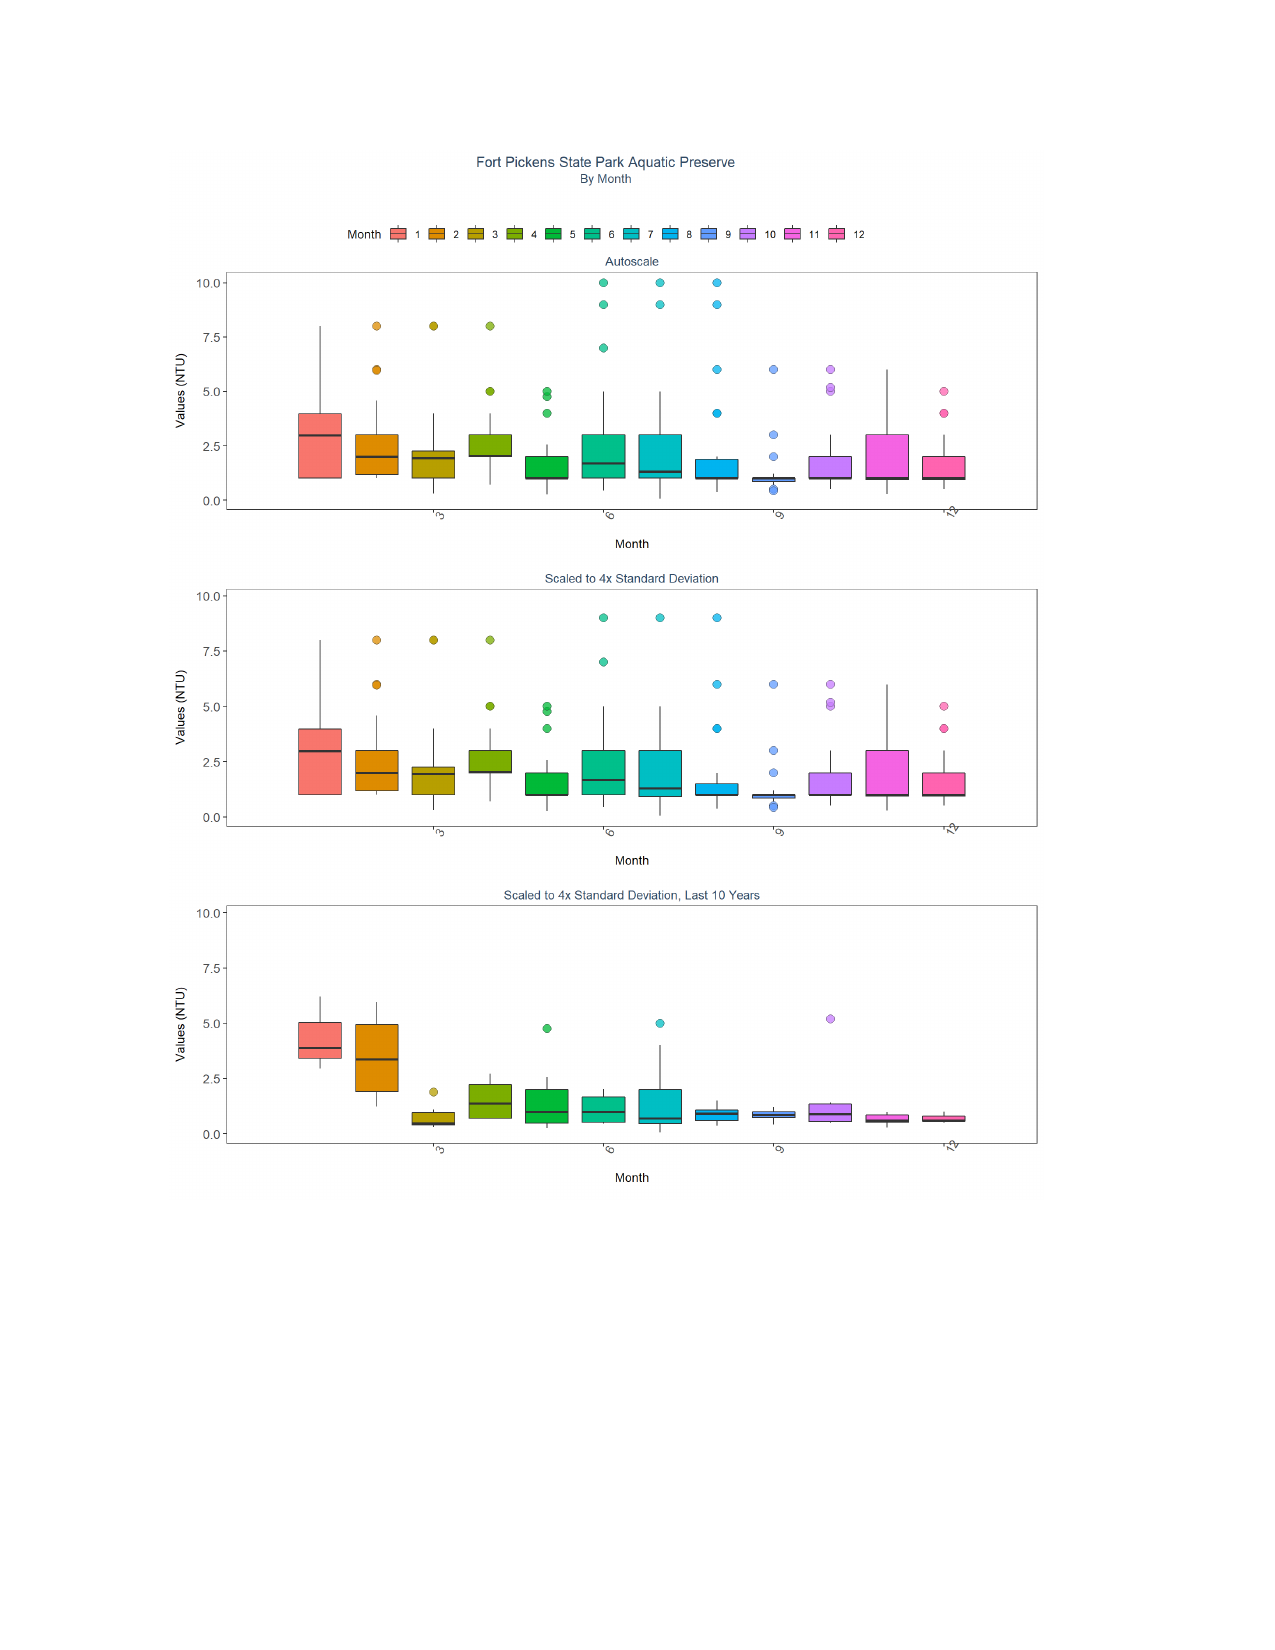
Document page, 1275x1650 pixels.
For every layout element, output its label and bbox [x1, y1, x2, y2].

picture [168, 150, 1044, 1200]
